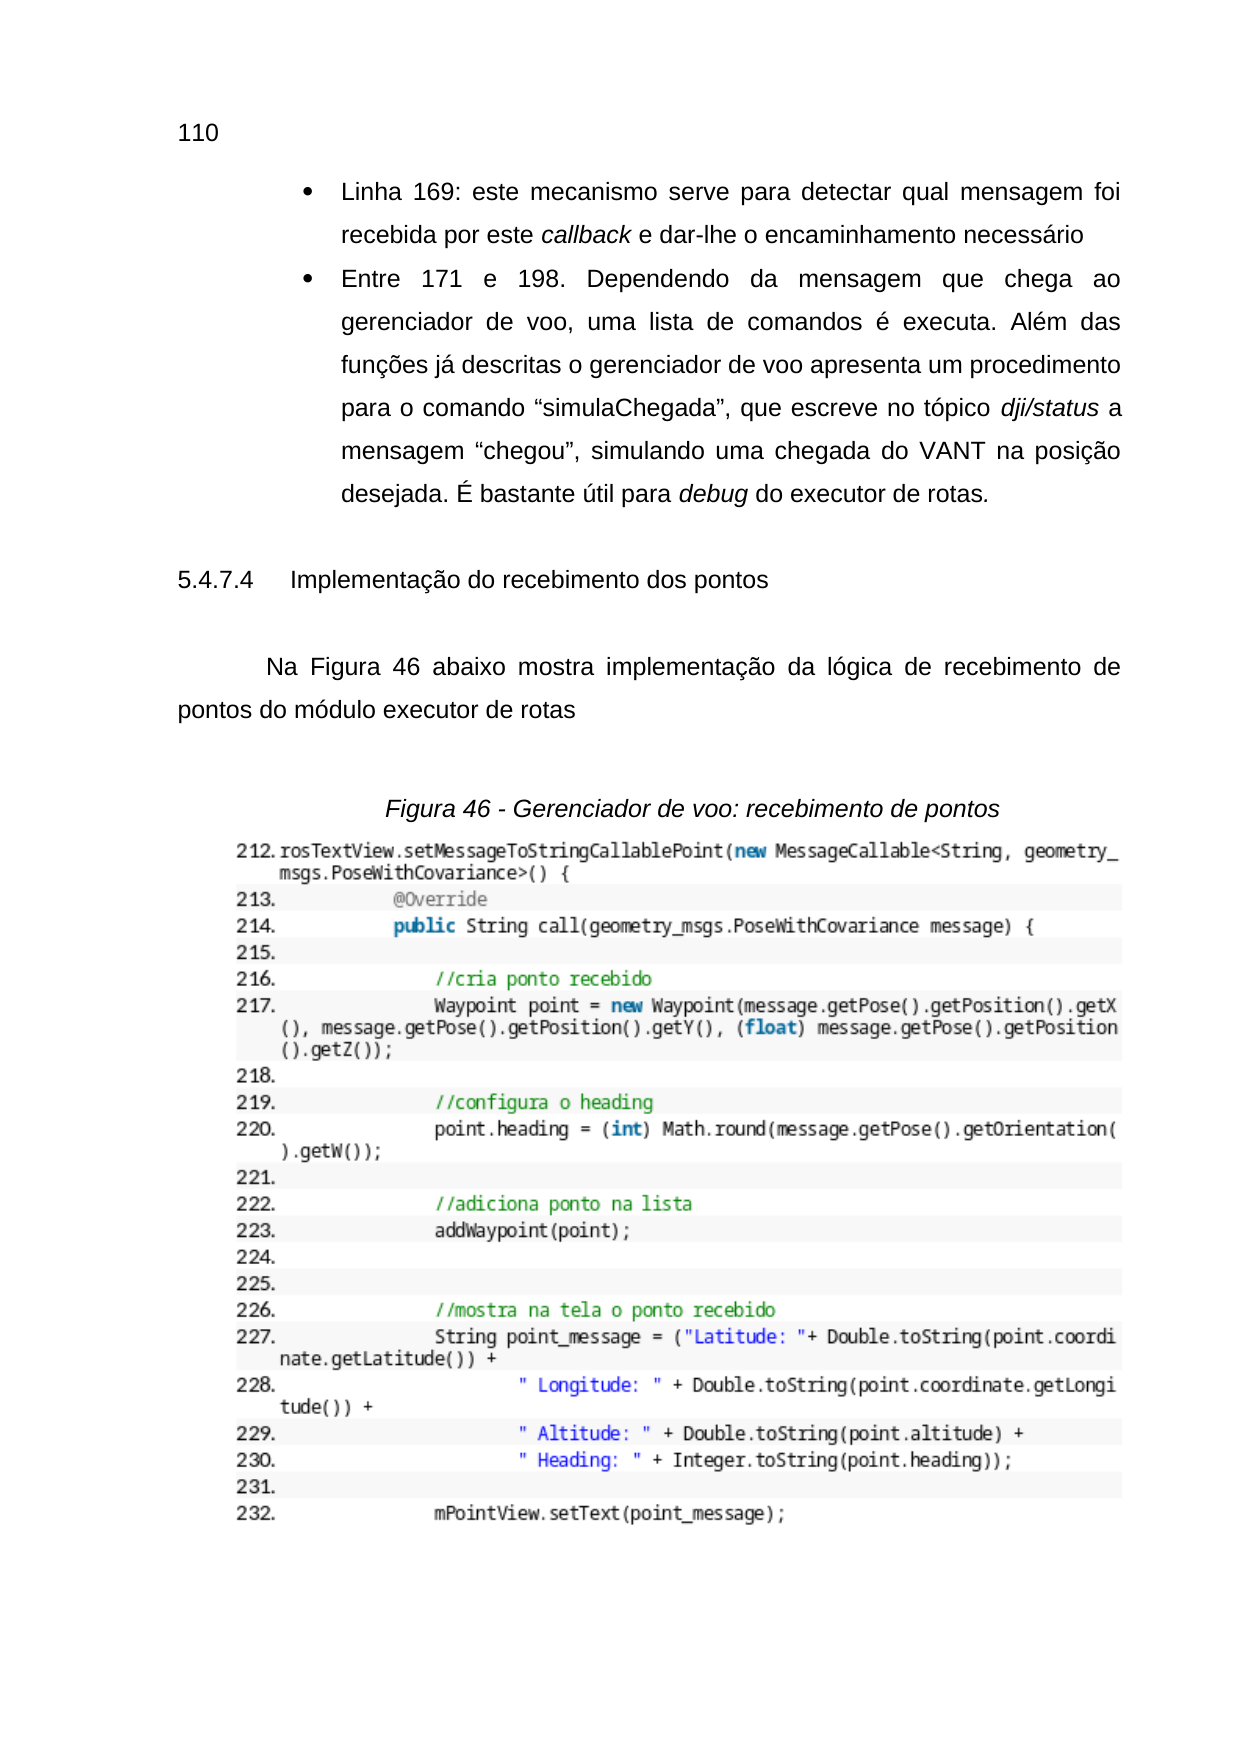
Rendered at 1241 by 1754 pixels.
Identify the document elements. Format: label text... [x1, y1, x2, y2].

list Linha 169: este mecanismo serve para detectar qual mensagem foi recebida por este callback e dar-lhe o encaminhamento necessário [303, 177, 1122, 249]
list Entre 171 e 198. Dependendo da mensagem que chega ao gerenciador de voo, uma lista de comandos é executa. Além das funções já descritas o gerenciador de voo apresenta um procedimento para o comando “simulaChegada”, que escreve no tópico dji/status a mensagem “chegou”, simulando uma chegada do VANT na posição desejada. É bastante útil para debug do executor de rotas. [303, 263, 1122, 508]
text Na Figura 46 abaixo mostra implementação da lógica de recebimento de pontos do módulo executor de rotas [177, 652, 1122, 724]
text Figura 46 - Gerenciador de voo: recebimento de pontos [177, 794, 1122, 822]
subtitle Implementação do recebimento dos pontos [177, 566, 1122, 594]
